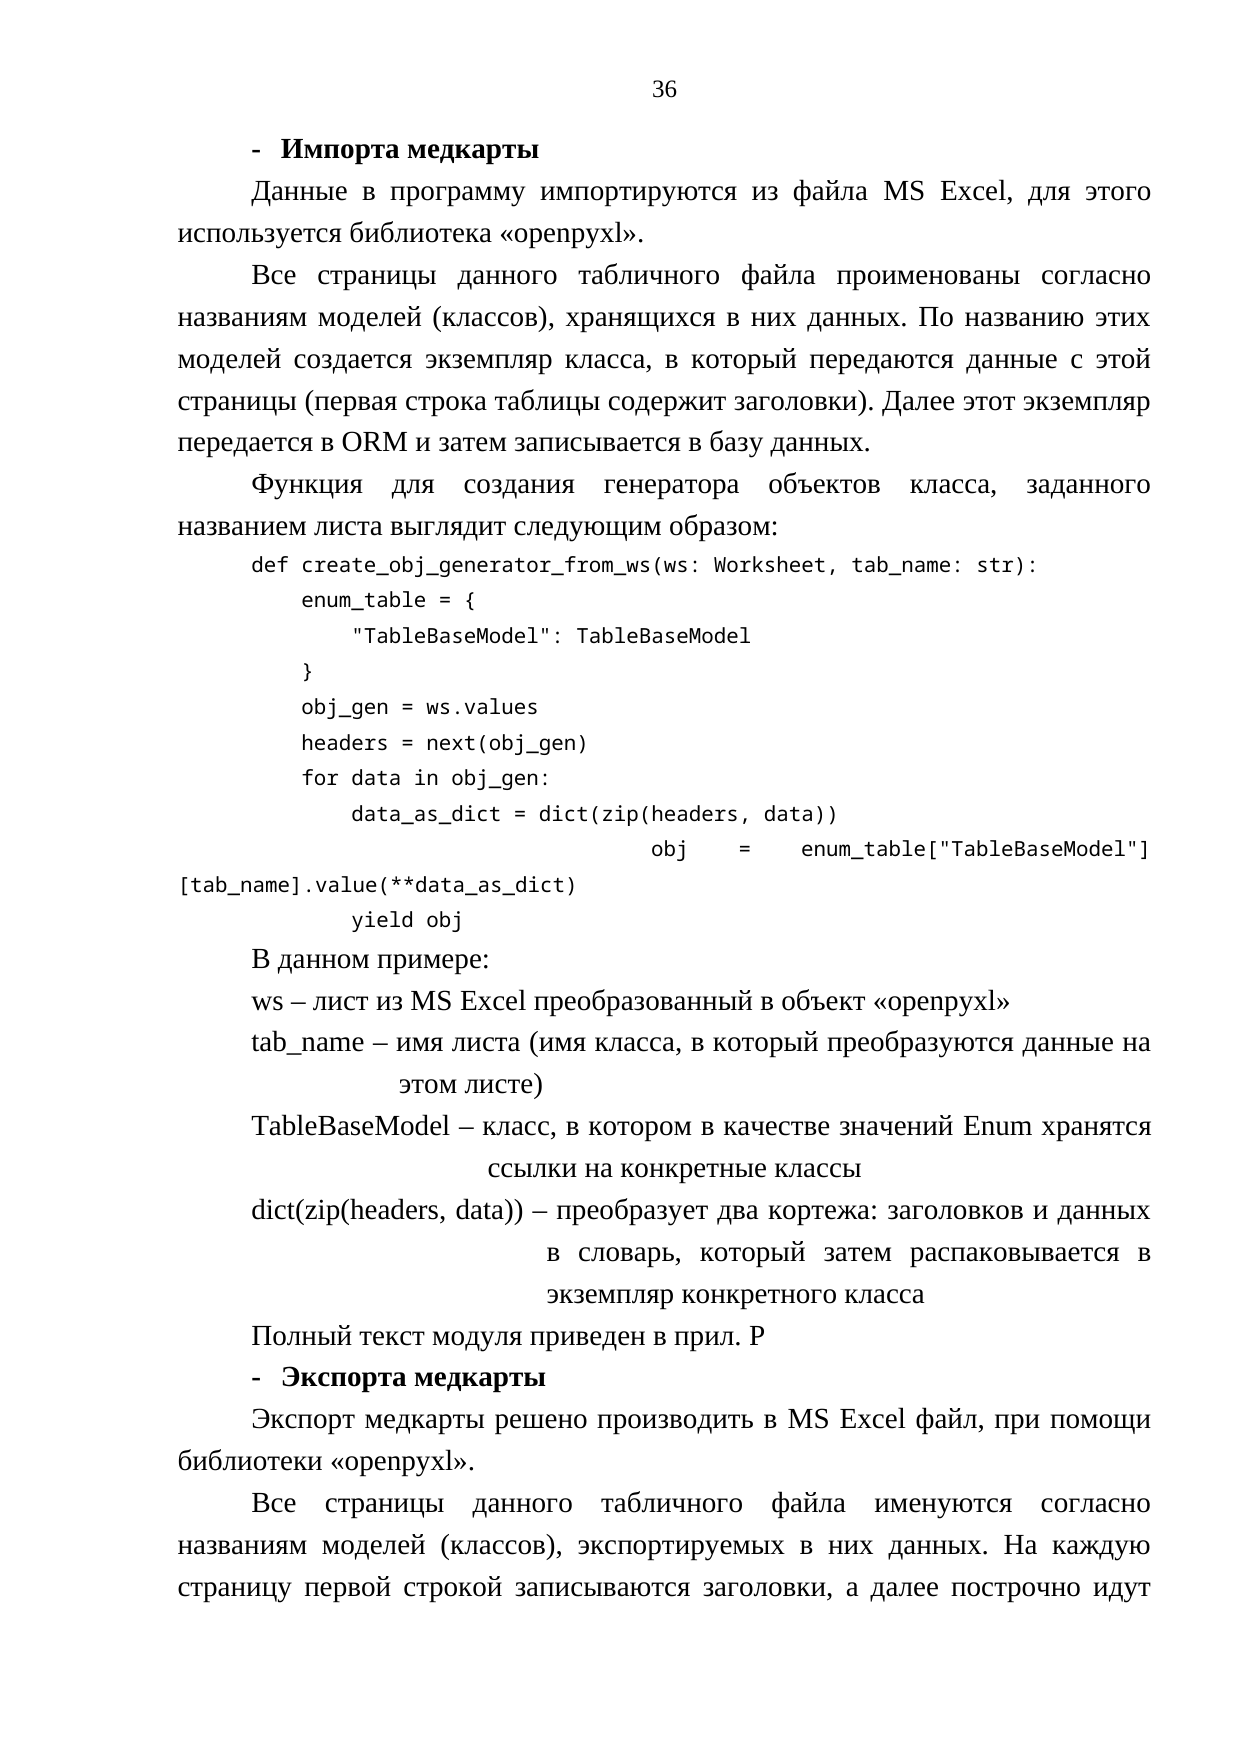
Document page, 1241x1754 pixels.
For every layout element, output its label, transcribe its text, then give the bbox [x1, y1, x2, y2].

text headers = next(obj_gen) [177, 728, 1152, 756]
text ws – лист из MS Excel преобразованный в объект «openpyxl» [177, 983, 1152, 1016]
list Импорта медкарты [177, 131, 1152, 165]
text В данном примере: [177, 941, 1152, 974]
text tab_name – имя листа (имя класса, в который преобразуются данные на этом листе) [251, 1024, 1152, 1100]
text for data in obj_gen: [177, 763, 1152, 792]
text data_as_dict = dict(zip(headers, data)) [177, 799, 1152, 827]
text "TableBaseModel": TableBaseModel [177, 621, 1152, 649]
text obj = enum_table["TableBaseModel"][tab_name].value(**data_as_dict) [177, 834, 1152, 898]
text Полный текст модуля приведен в прил. Р [251, 1318, 1152, 1351]
text def create_obj_generator_from_ws(ws: Worksheet, tab_name: str): [177, 550, 1152, 578]
text dict(zip(headers, data)) – преобразует два кортежа: заголовков и данных в словарь, который затем распаковывается в экземпляр конкретного класса [251, 1192, 1152, 1309]
text Функция для создания генератора объектов класса, заданного названием листа выглядит следующим образом: [177, 466, 1152, 542]
text TableBaseModel – класс, в котором в качестве значений Enum хранятся ссылки на конкретные классы [251, 1108, 1152, 1184]
text } [177, 657, 1152, 685]
text yield obj [177, 905, 1152, 934]
text enum_table = { [177, 586, 1152, 614]
text Экспорт медкарты решено производить в MS Excel файл, при помощи библиотеки «openpyxl». [177, 1401, 1152, 1477]
text obj_gen = ws.values [177, 692, 1152, 721]
text Все страницы данного табличного файла проименованы согласно названиям моделей (классов), хранящихся в них данных. По названию этих моделей создается экземпляр класса, в который передаются данные с этой страницы (первая строка таблицы содержит заголовки). Далее этот экземпляр передается в ORM и затем записывается в базу данных. [177, 257, 1152, 458]
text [177, 1485, 1152, 1602]
list Экспорта медкарты [177, 1359, 1152, 1393]
text Данные в программу импортируются из файла MS Excel, для этого используется библиотека «openpyxl». [177, 173, 1152, 249]
